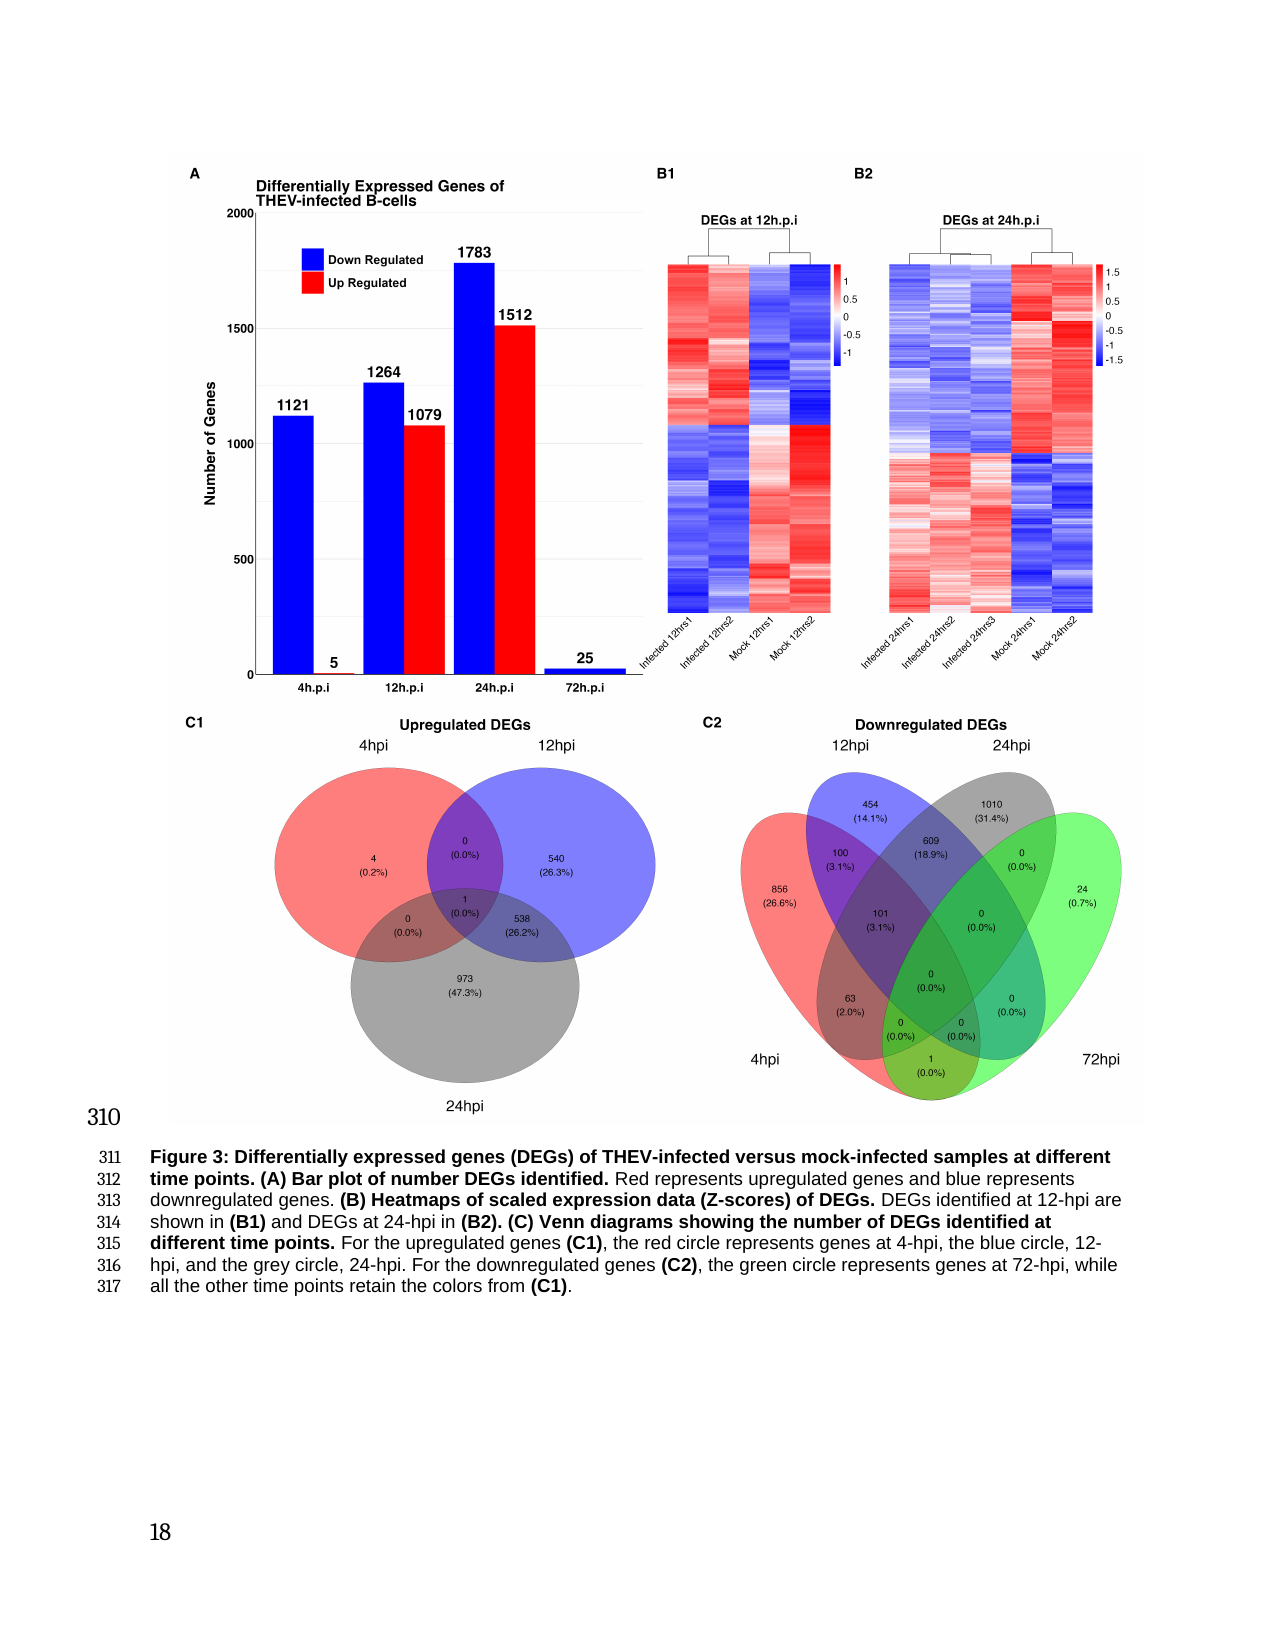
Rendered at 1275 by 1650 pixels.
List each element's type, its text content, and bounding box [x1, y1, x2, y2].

picture [168, 150, 1144, 1125]
text Figure 3: Differentially expressed genes (DEGs) of THEV-infected versus mock-infected samples at different time points. (A) Bar plot of number DEGs identified. Red represents upregulated genes and blue represents downregulated genes. (B) Heatmaps of scaled expression data (Z-scores) of DEGs. DEGs identified at 12-hpi are shown in (B1) and DEGs at 24-hpi in (B2). (C) Venn diagrams showing the number of DEGs identified at different time points. For the upregulated genes (C1), the red circle represents genes at 4-hpi, the blue circle, 12-hpi, and the grey circle, 24-hpi. For the downregulated genes (C2), the green circle represents genes at 72-hpi, while all the other time points retain the colors from (C1). [150, 1146, 1125, 1297]
